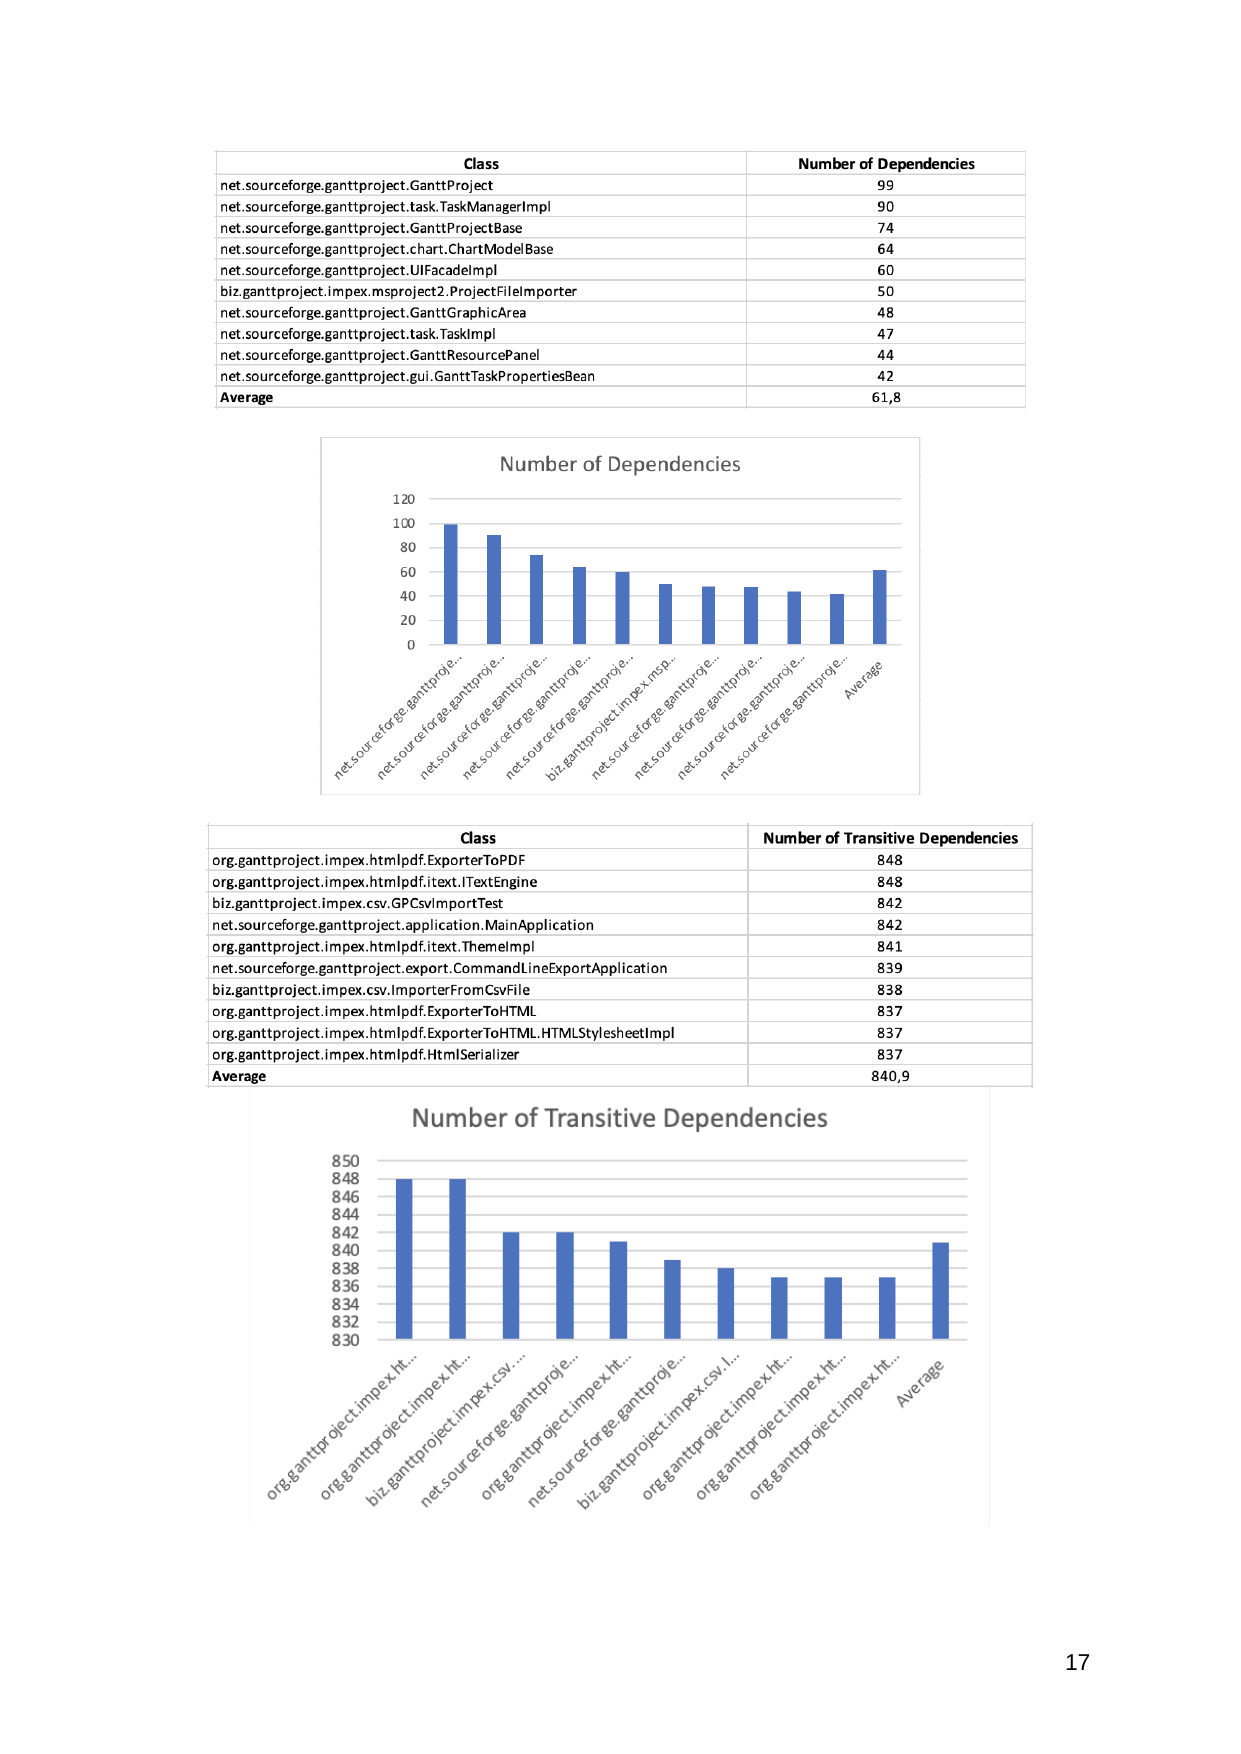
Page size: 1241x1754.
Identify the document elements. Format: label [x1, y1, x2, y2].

picture [319, 437, 921, 795]
picture [206, 823, 1034, 1525]
picture [214, 150, 1026, 409]
